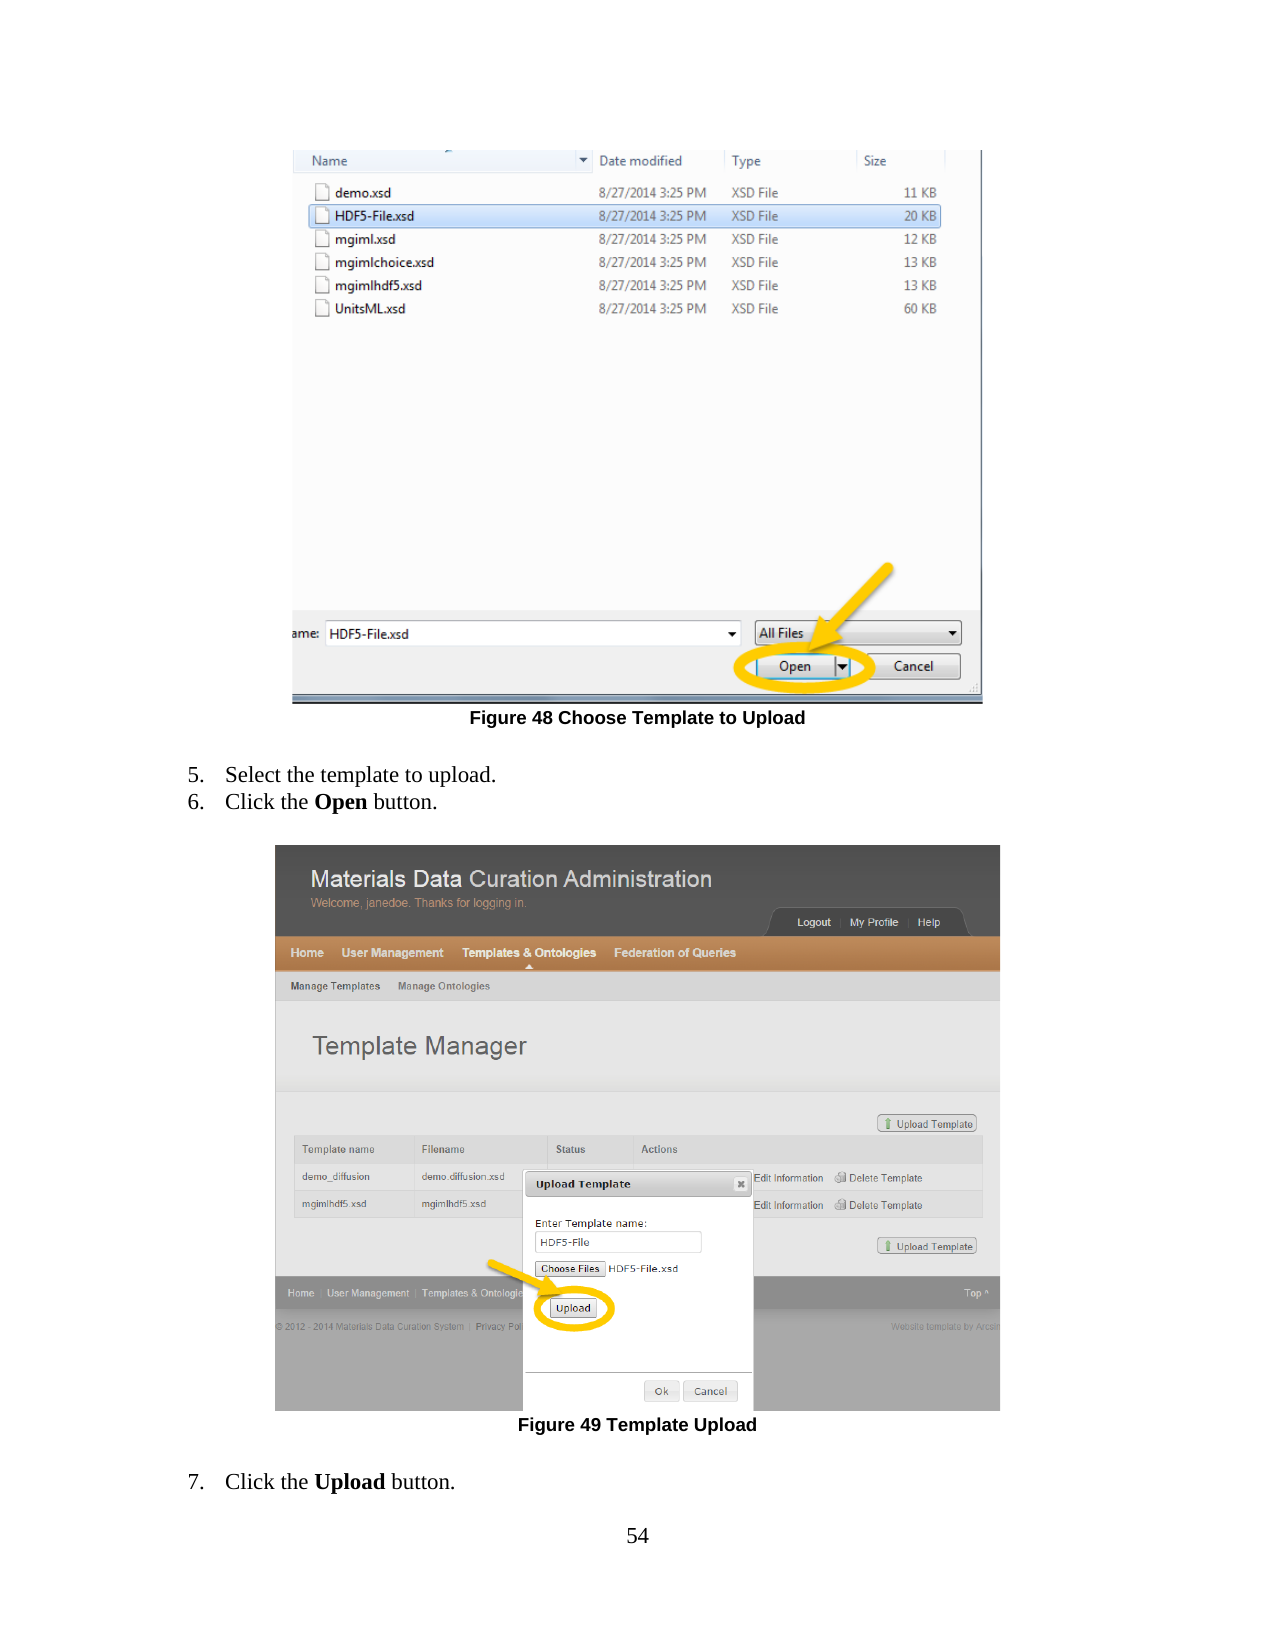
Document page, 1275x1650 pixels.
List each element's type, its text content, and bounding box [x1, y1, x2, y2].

list Click the Open button. [187, 788, 1125, 814]
picture [275, 845, 1001, 1411]
list Click the Upload button. [187, 1468, 1125, 1494]
list Select the template to upload. [187, 761, 1125, 788]
picture [292, 150, 983, 704]
